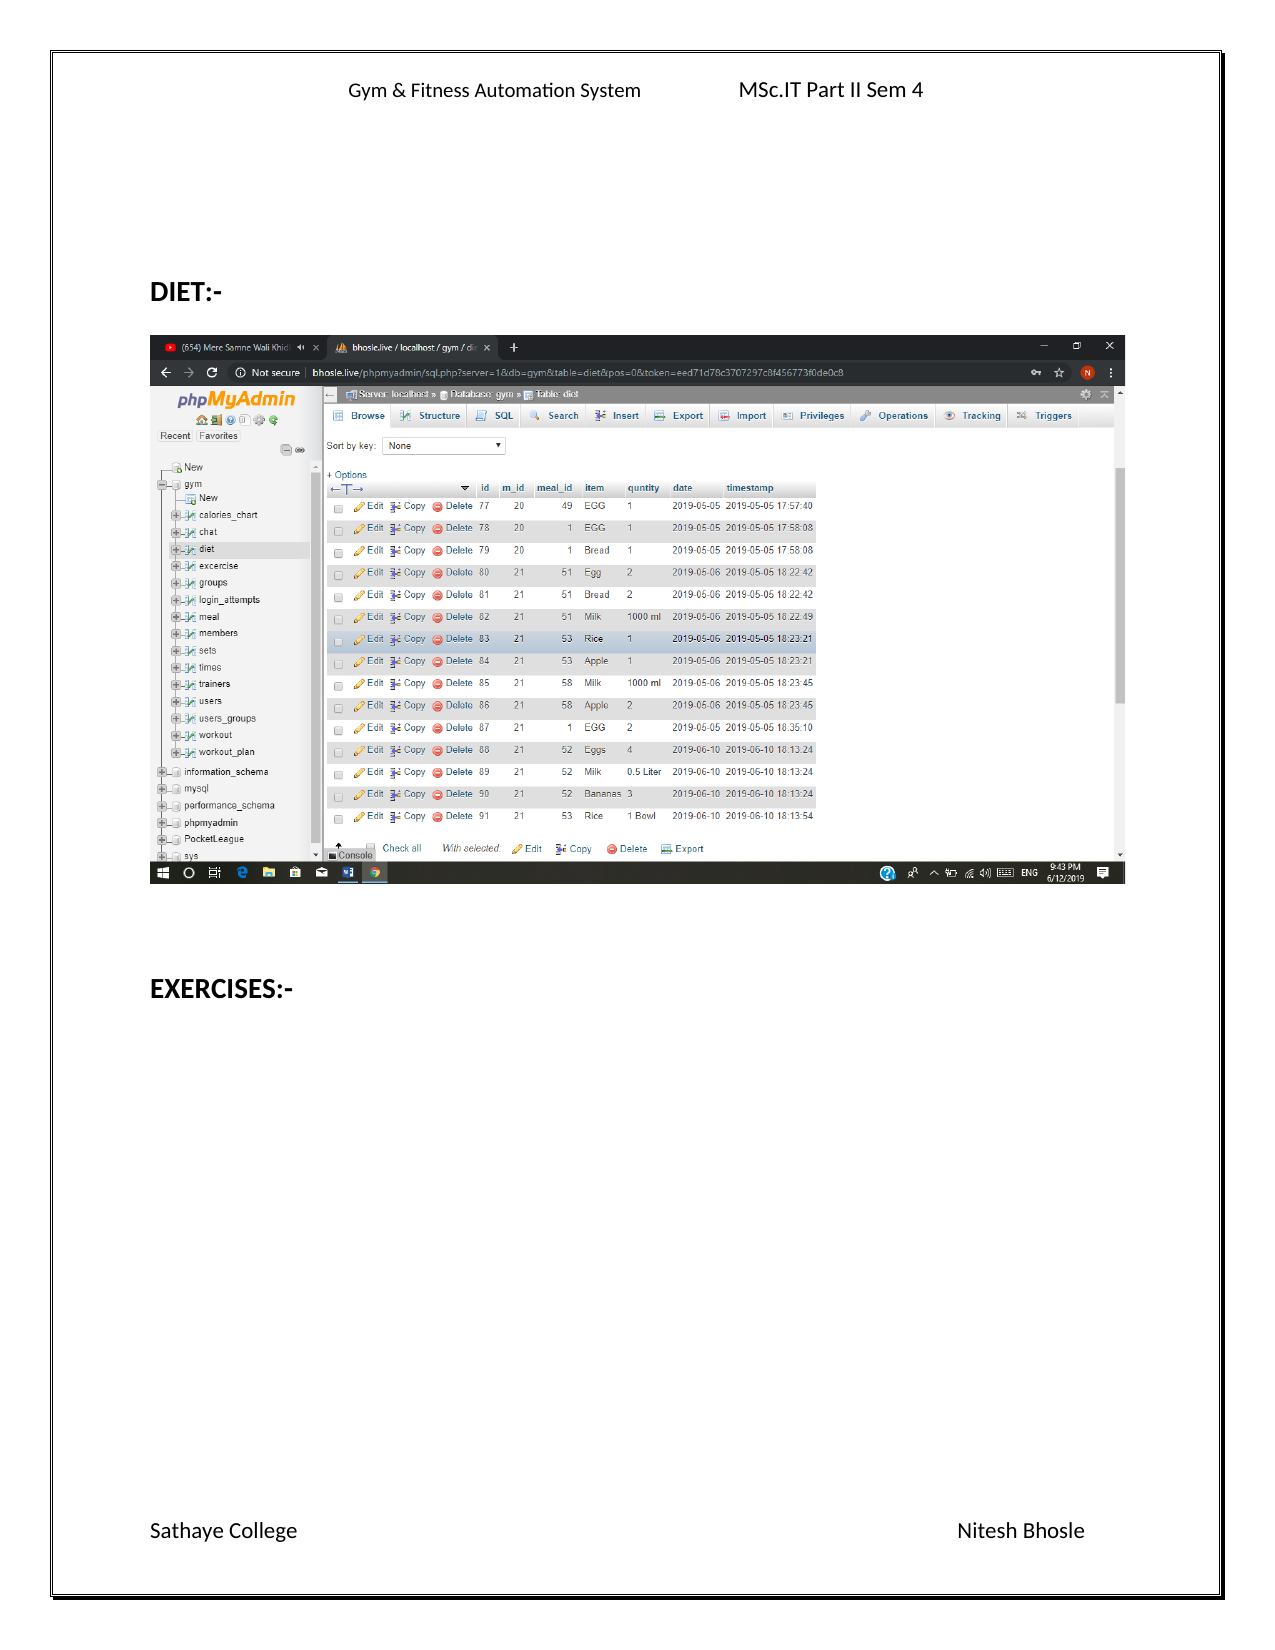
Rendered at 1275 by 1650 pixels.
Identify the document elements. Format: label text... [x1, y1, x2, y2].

picture [150, 335, 1125, 884]
text EXERCISES:- [150, 970, 1122, 1006]
text DIET:- [150, 273, 1122, 309]
